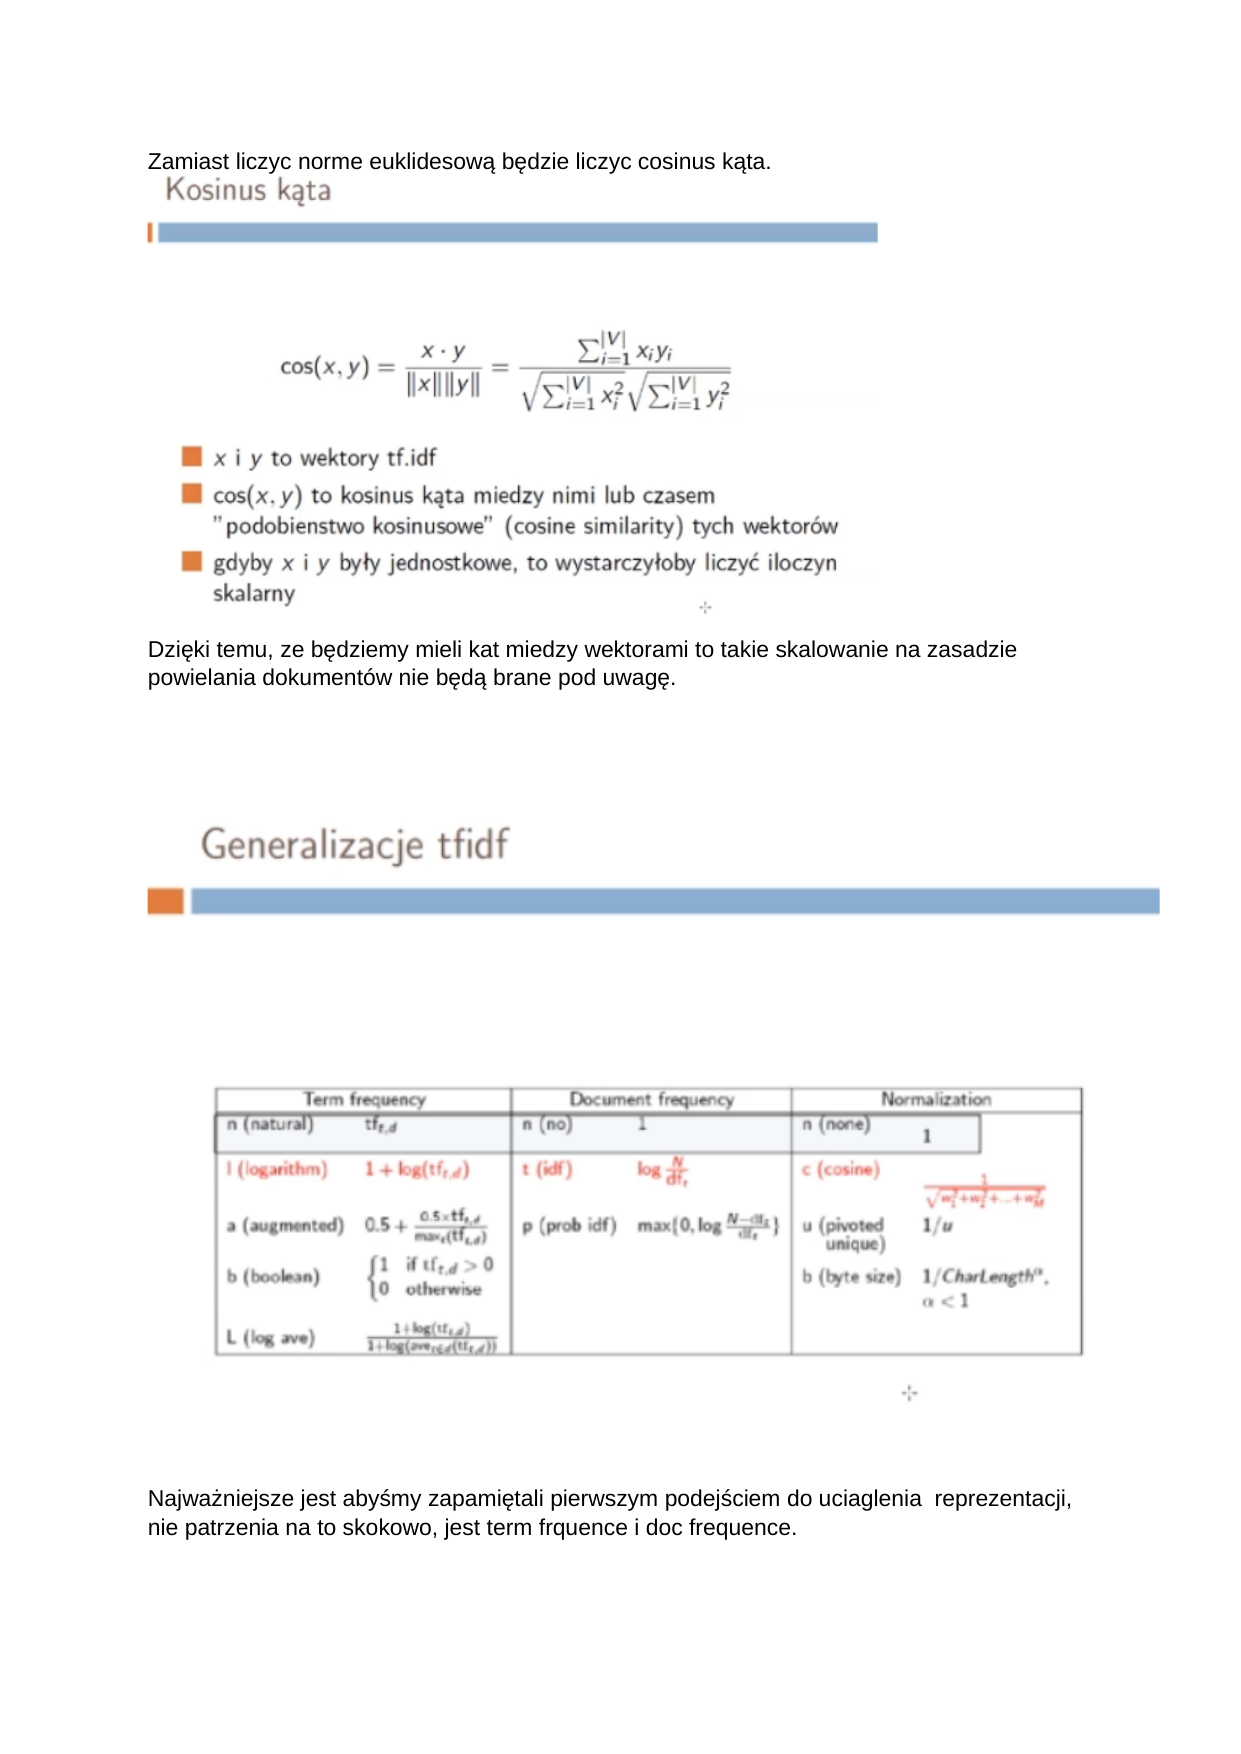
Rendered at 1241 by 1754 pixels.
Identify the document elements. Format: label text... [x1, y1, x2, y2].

picture [147, 176, 878, 617]
text Dzięki temu, ze będziemy mieli kat miedzy wektorami to takie skalowanie na zasadzie powielania dokumentów nie będą brane pod uwagę. [148, 636, 1093, 691]
picture [147, 799, 1160, 1467]
text Najważniejsze jest abyśmy zapamiętali pierwszym podejściem do uciaglenia reprezentacji, nie patrzenia na to skokowo, jest term frquence i doc frequence. [148, 1485, 1093, 1540]
